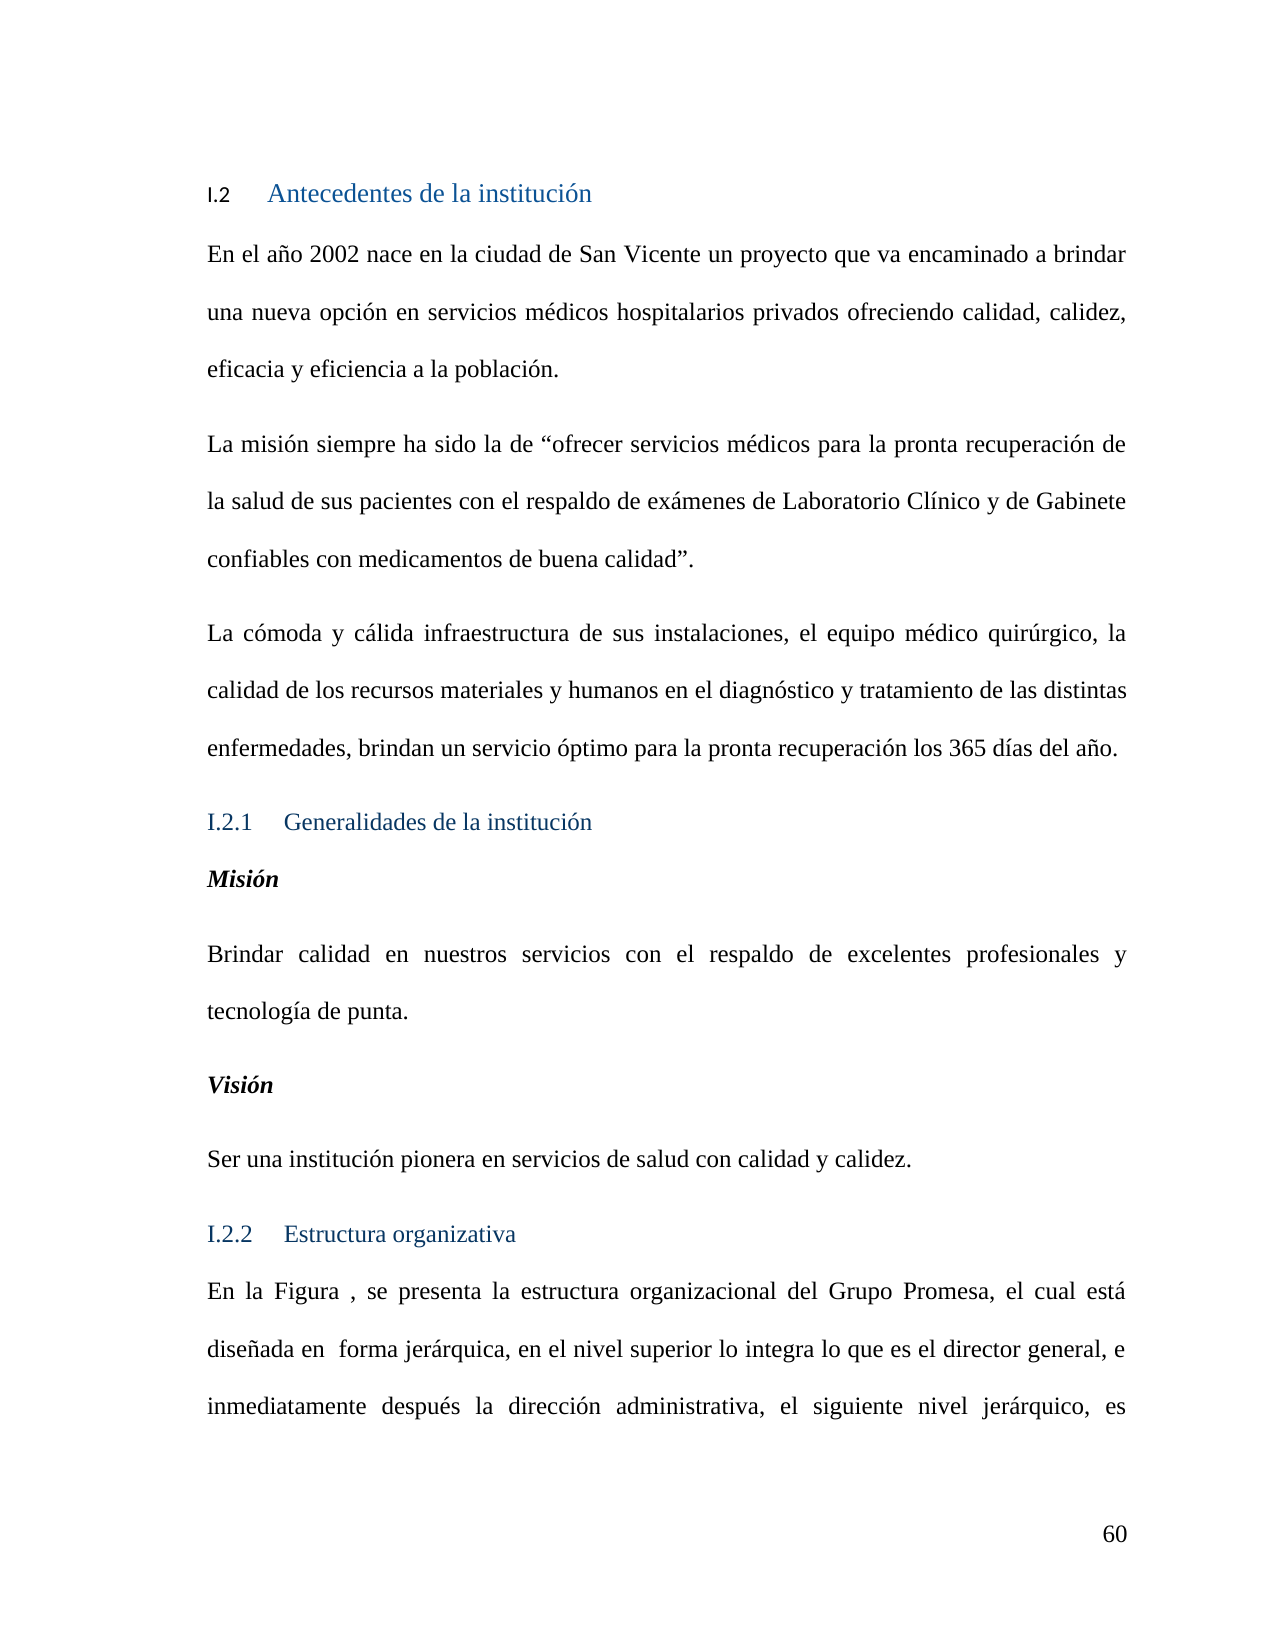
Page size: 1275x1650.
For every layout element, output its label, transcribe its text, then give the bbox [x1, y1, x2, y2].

text La misión siempre ha sido la de “ofrecer servicios médicos para la pronta recuperación de la salud de sus pacientes con el respaldo de exámenes de Laboratorio Clínico y de Gabinete confiables con medicamentos de buena calidad”. [207, 429, 1127, 572]
text En el año 2002 nace en la ciudad de San Vicente un proyecto que va encaminado a brindar una nueva opción en servicios médicos hospitalarios privados ofreciendo calidad, calidez, eficacia y eficiencia a la población. [207, 239, 1127, 383]
subtitle Antecedentes de la institución [207, 177, 1127, 208]
text Visión [207, 1070, 1127, 1099]
text Brindar calidad en nuestros servicios con el respaldo de excelentes profesionales y tecnología de punta. [207, 939, 1127, 1025]
subtitle Estructura organizativa [207, 1219, 1127, 1247]
text Ser una institución pionera en servicios de salud con calidad y calidez. [207, 1144, 1127, 1173]
text Misión [207, 864, 1127, 893]
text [207, 1276, 1127, 1420]
text La cómoda y cálida infraestructura de sus instalaciones, el equipo médico quirúrgico, la calidad de los recursos materiales y humanos en el diagnóstico y tratamiento de las distintas enfermedades, brindan un servicio óptimo para la pronta recuperación los 365 días del año. [207, 618, 1127, 762]
subtitle Generalidades de la institución [207, 807, 1127, 836]
